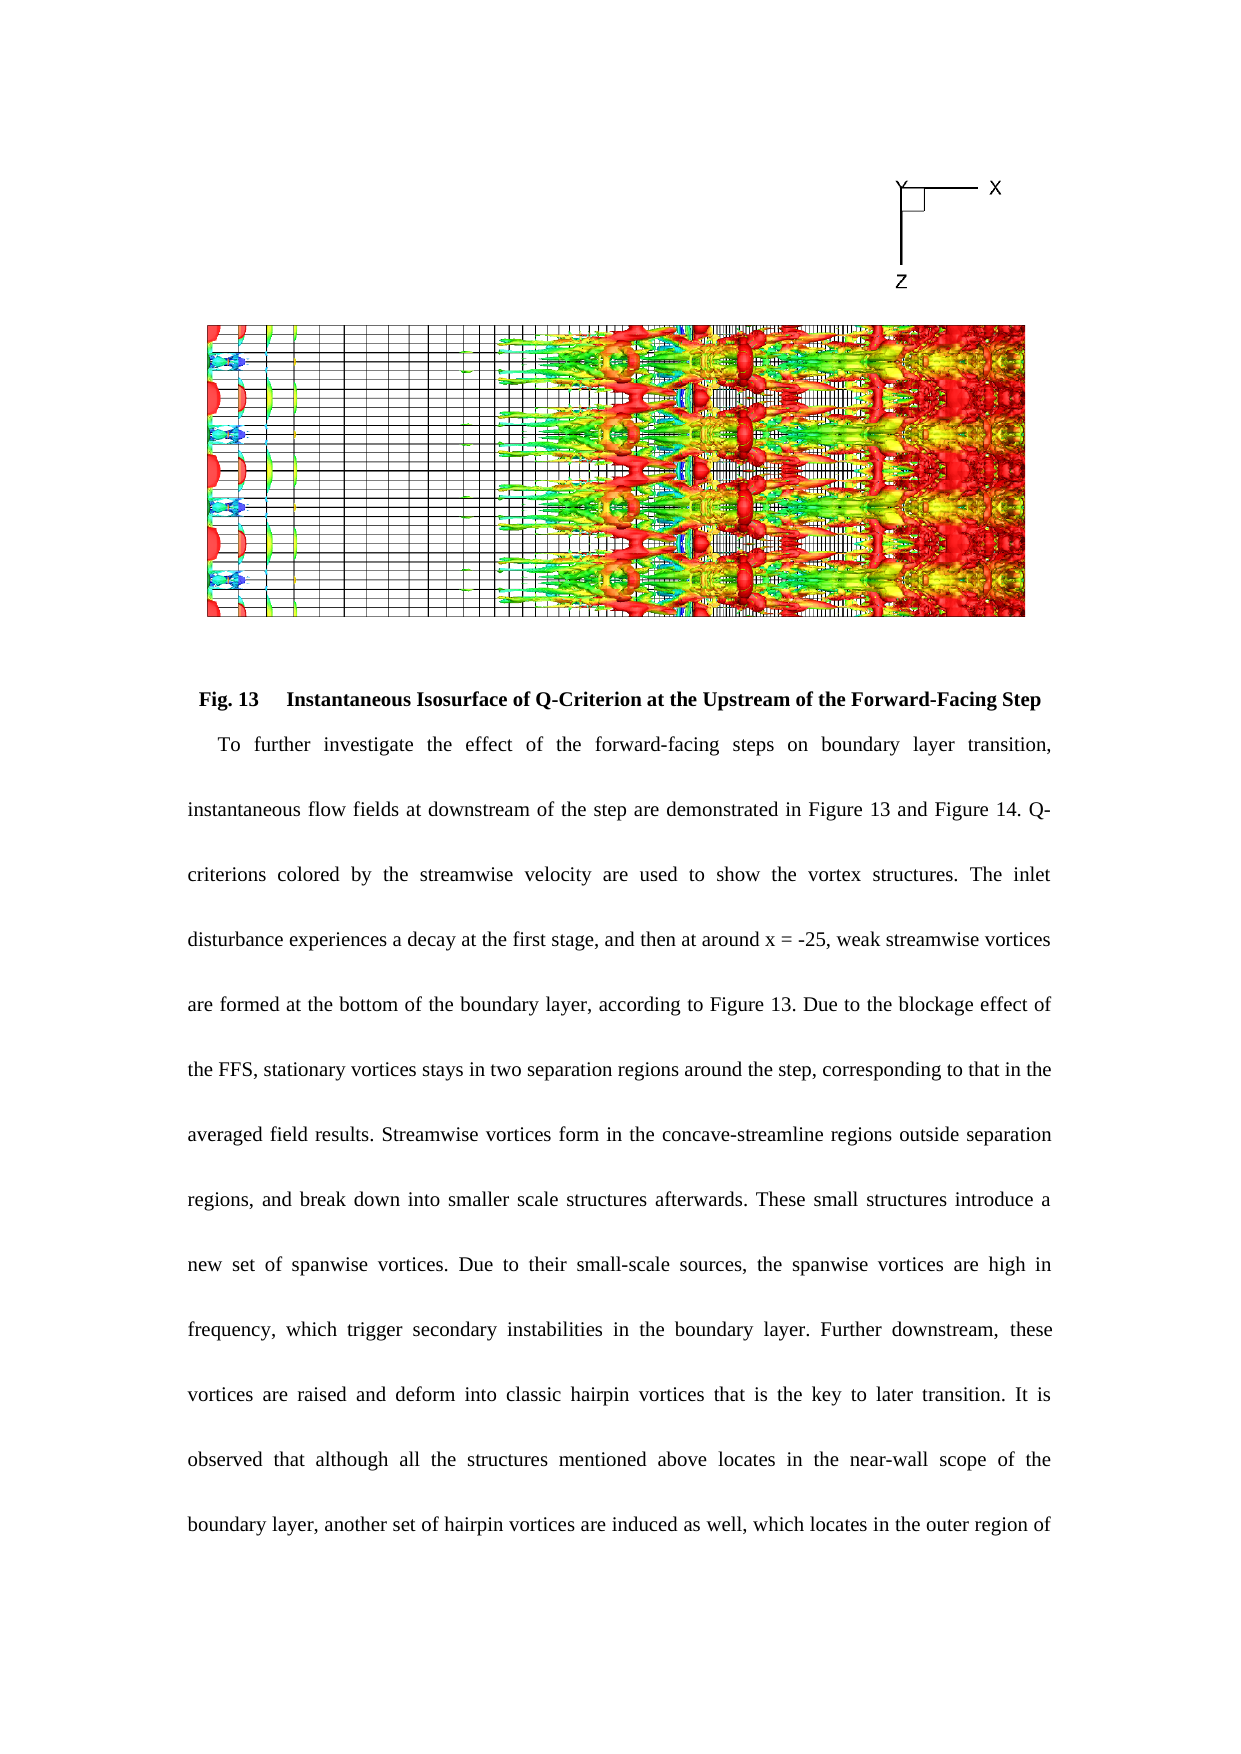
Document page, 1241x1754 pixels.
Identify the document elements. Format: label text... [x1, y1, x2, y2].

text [187, 727, 1053, 1540]
text Fig. 13 Instantaneous Isosurface of Q-Criterion at the Upstream of the Forward-Facing Step [187, 682, 1053, 715]
picture [187, 150, 1026, 651]
